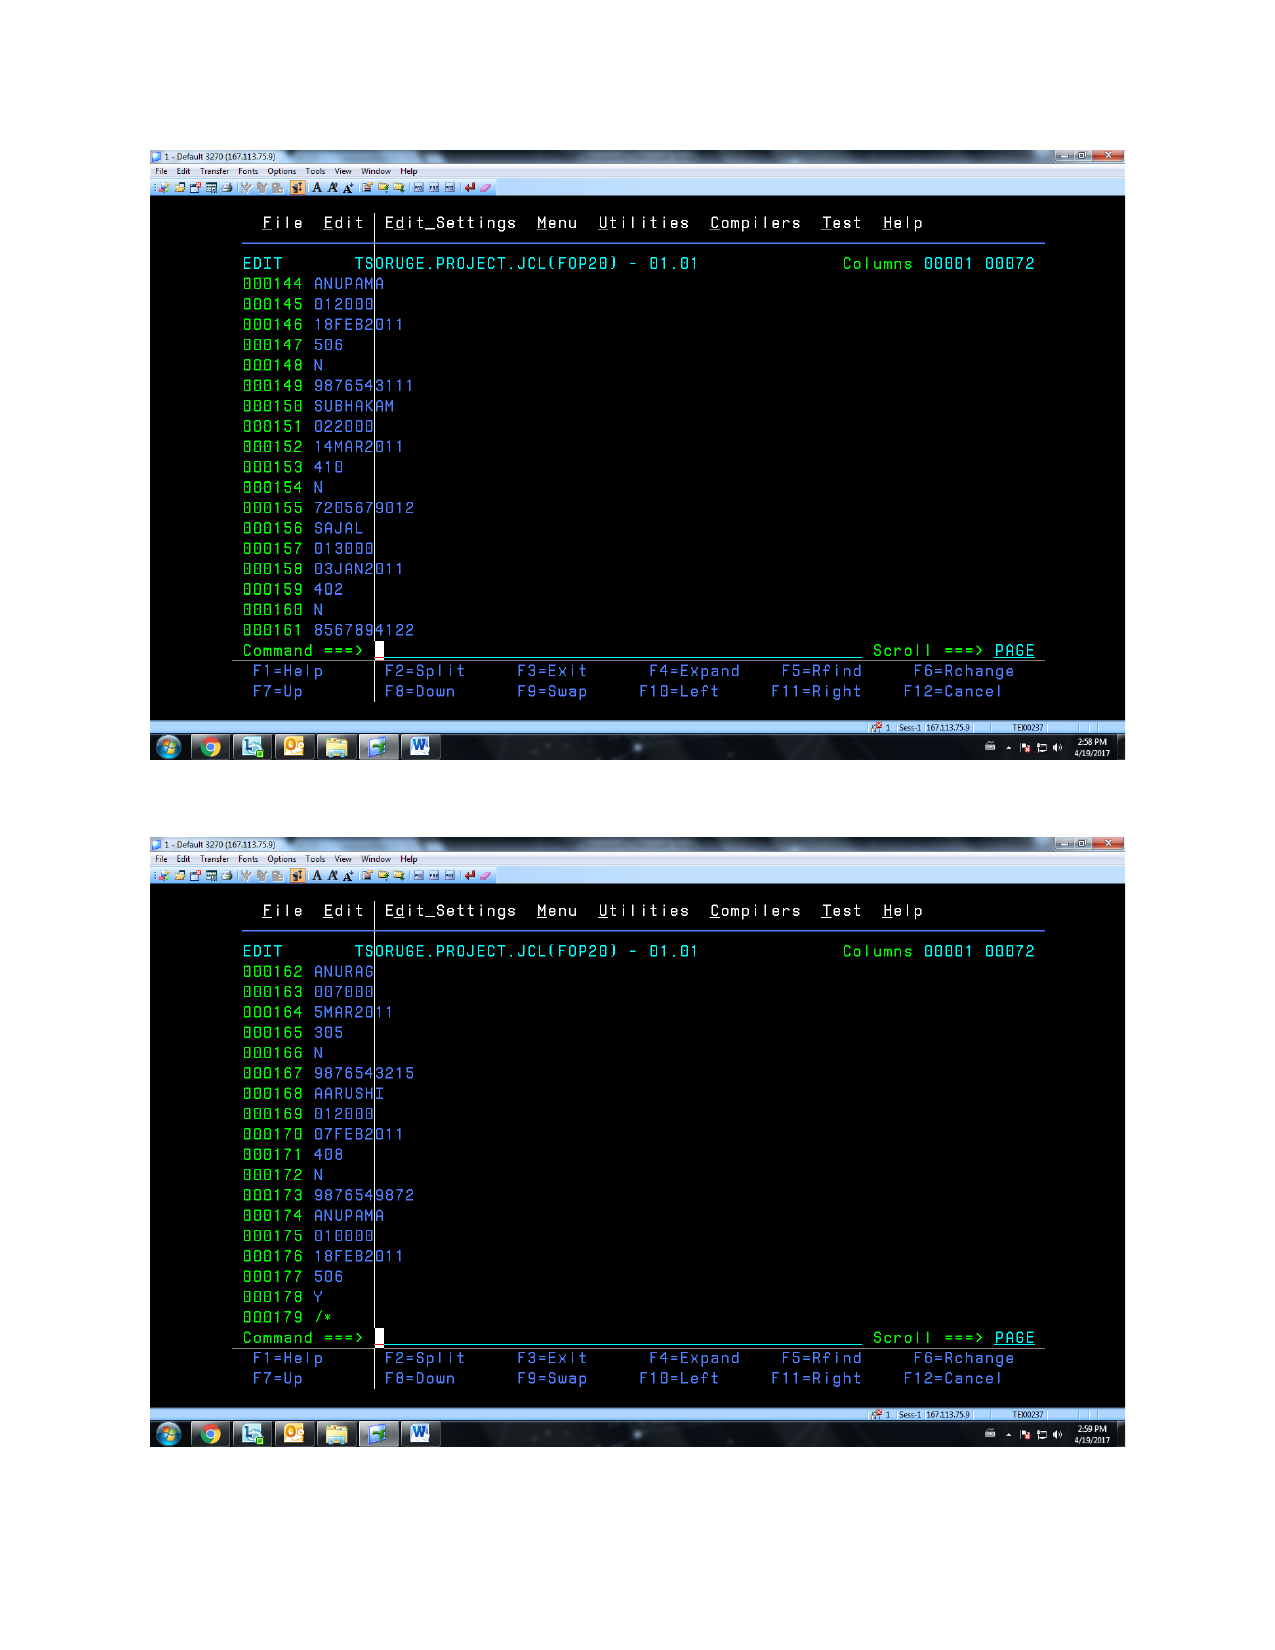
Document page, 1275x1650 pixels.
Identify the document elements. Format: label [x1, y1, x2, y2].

picture [150, 150, 1125, 760]
picture [150, 837, 1125, 1447]
